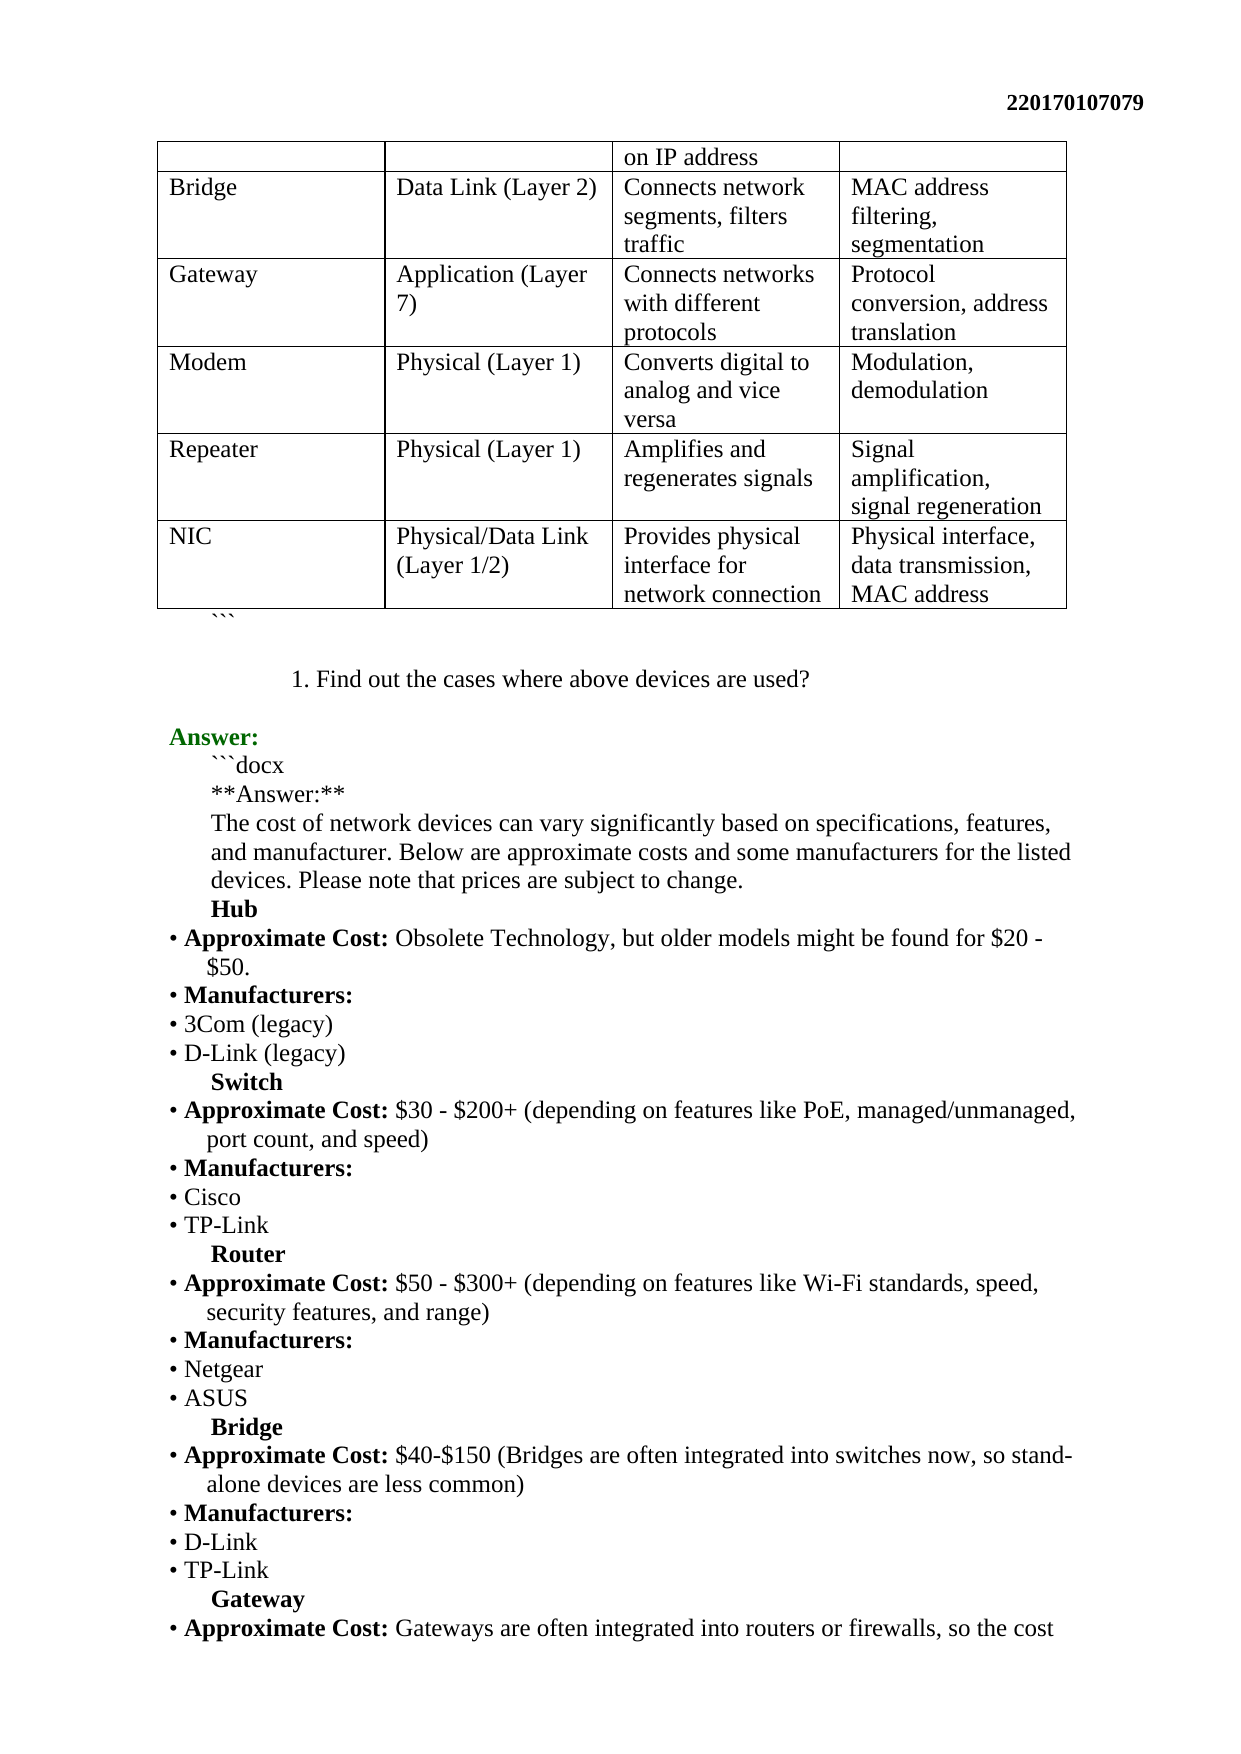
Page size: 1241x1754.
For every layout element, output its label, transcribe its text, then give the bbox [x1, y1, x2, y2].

text • Netgear [169, 1354, 1078, 1383]
text 1. Find out the cases where above devices are used? [169, 664, 1078, 692]
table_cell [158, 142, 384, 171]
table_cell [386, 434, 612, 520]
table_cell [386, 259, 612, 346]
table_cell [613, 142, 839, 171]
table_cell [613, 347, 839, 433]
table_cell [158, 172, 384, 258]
text Switch [211, 1067, 1078, 1095]
text • Manufacturers: [169, 980, 1078, 1009]
text Answer: [169, 722, 1078, 750]
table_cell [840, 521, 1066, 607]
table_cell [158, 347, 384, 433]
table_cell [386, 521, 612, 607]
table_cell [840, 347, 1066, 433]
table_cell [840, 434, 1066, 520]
text • Manufacturers: [169, 1498, 1078, 1527]
text ```docx [211, 750, 1078, 779]
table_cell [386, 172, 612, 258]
text **Answer:** [211, 779, 1078, 808]
text • Approximate Cost: Obsolete Technology, but older models might be found for $20 - $50. [169, 923, 1078, 980]
text • Approximate Cost: $40-$150 (Bridges are often integrated into switches now, so stand-alone devices are less common) [169, 1440, 1078, 1498]
text • D-Link (legacy) [169, 1038, 1078, 1067]
text • D-Link [169, 1527, 1078, 1555]
text • TP-Link [169, 1555, 1078, 1584]
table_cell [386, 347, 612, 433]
text • Cisco [169, 1182, 1078, 1210]
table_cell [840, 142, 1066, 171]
text • ASUS [169, 1383, 1078, 1412]
text Bridge [211, 1412, 1078, 1440]
text The cost of network devices can vary significantly based on specifications, features, and manufacturer. Below are approximate costs and some manufacturers for the listed devices. Please note that prices are subject to change. [211, 808, 1078, 894]
text • 3Com (legacy) [169, 1009, 1078, 1038]
text • Manufacturers: [169, 1153, 1078, 1182]
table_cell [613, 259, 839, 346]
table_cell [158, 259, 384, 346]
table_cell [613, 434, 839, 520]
text • Manufacturers: [169, 1325, 1078, 1354]
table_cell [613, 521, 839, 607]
text Router [211, 1239, 1078, 1268]
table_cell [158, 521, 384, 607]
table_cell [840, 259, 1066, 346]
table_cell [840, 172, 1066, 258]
text • TP-Link [169, 1210, 1078, 1239]
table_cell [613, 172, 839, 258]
text • Approximate Cost: $50 - $300+ (depending on features like Wi-Fi standards, speed, security features, and range) [169, 1268, 1078, 1325]
text ``` [211, 608, 1078, 637]
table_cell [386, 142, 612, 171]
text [169, 1613, 1078, 1642]
text Hub [211, 894, 1078, 923]
text Gateway [211, 1584, 1078, 1613]
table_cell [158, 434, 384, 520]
text • Approximate Cost: $30 - $200+ (depending on features like PoE, managed/unmanaged, port count, and speed) [169, 1095, 1078, 1153]
